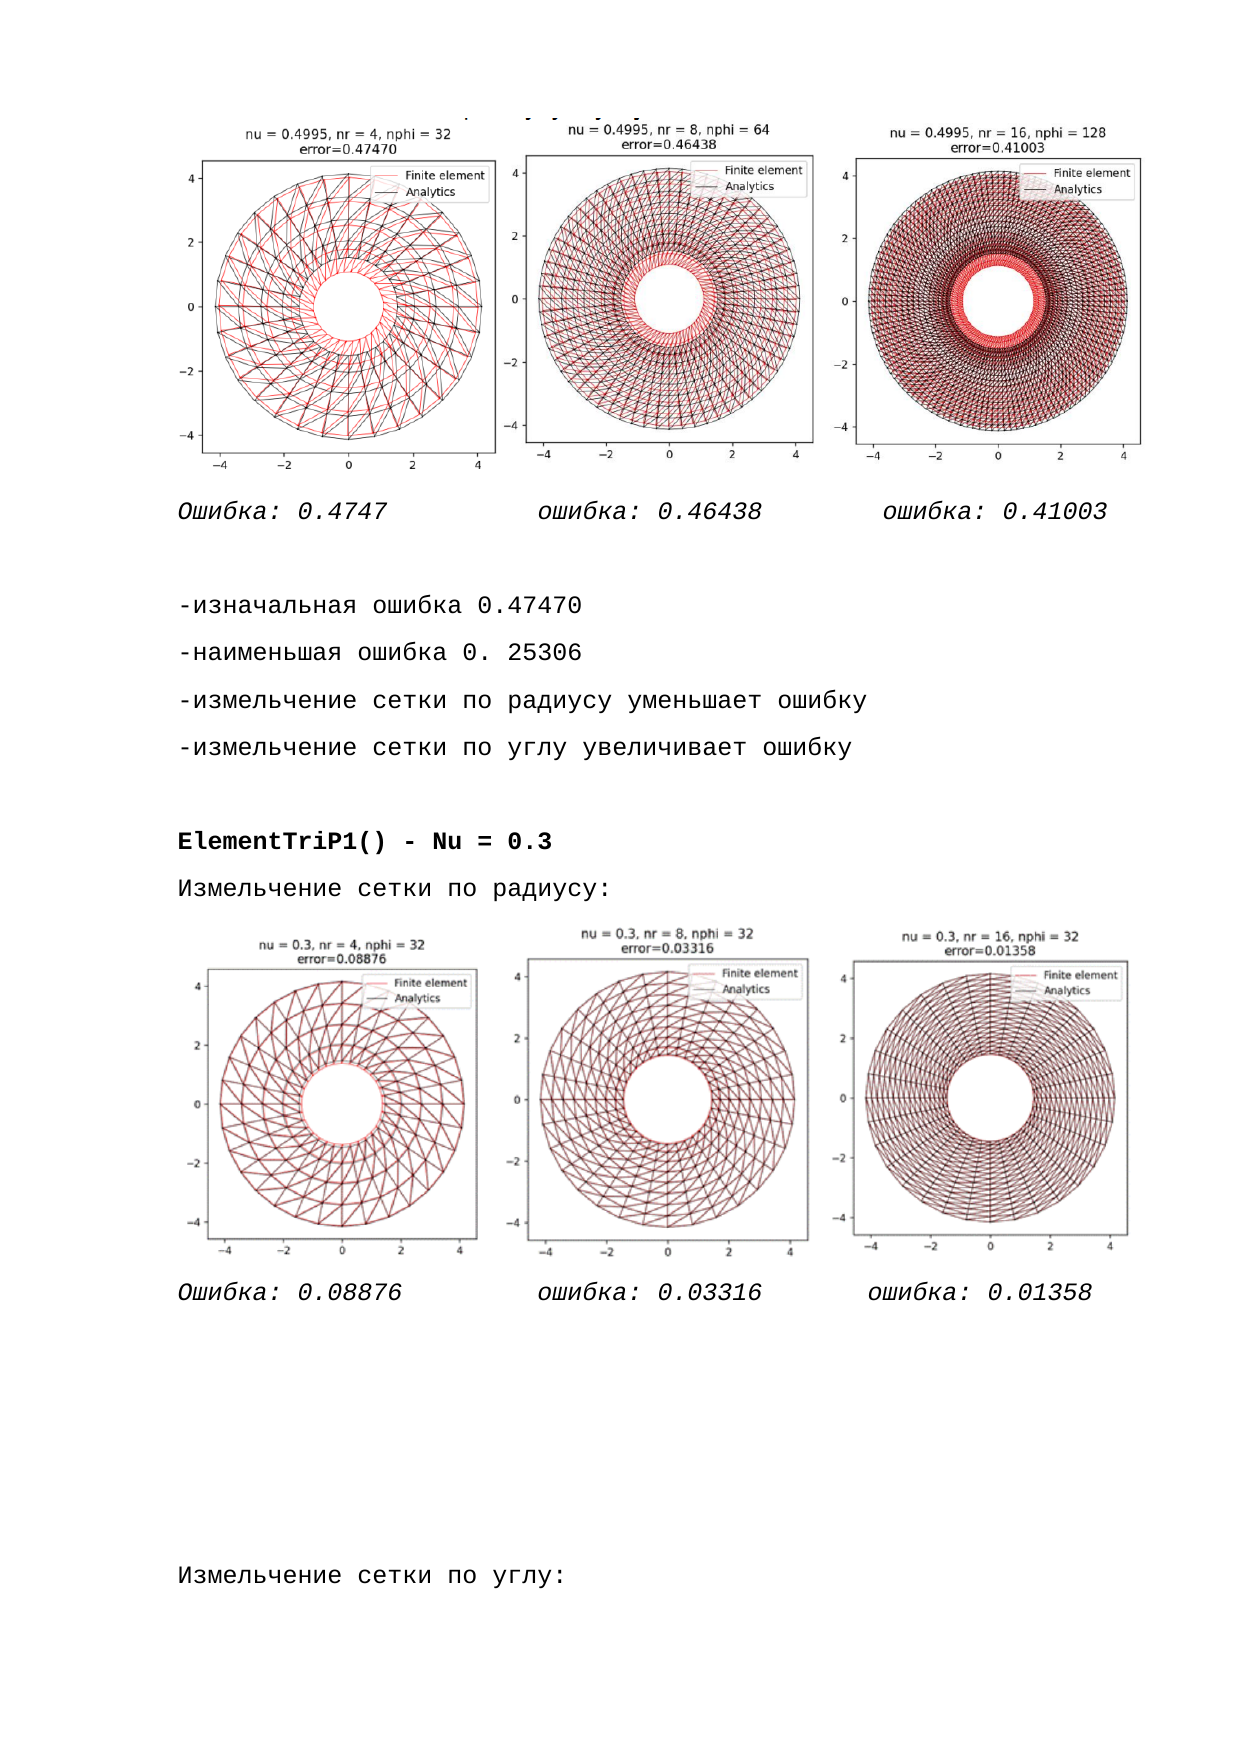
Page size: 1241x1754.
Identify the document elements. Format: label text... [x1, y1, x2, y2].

text Измельчение сетки по радиусу: [177, 876, 1152, 904]
text ElementTriP1() - Nu = 0.3 [177, 829, 1152, 857]
text Измельчение сетки по углу: [177, 1563, 1152, 1591]
text Ошибка: 0.4747 ошибка: 0.46438 ошибка: 0.41003 [177, 498, 1152, 527]
text -изначальная ошибка 0.47470 [177, 593, 1152, 621]
picture [177, 923, 1152, 1261]
text Ошибка: 0.08876 ошибка: 0.03316 ошибка: 0.01358 [177, 1279, 1152, 1308]
picture [177, 118, 1152, 480]
text -измельчение сетки по радиусу уменьшает ошибку [177, 687, 1152, 716]
text -наименьшая ошибка 0. 25306 [177, 640, 1152, 668]
text -измельчение сетки по углу увеличивает ошибку [177, 734, 1152, 763]
